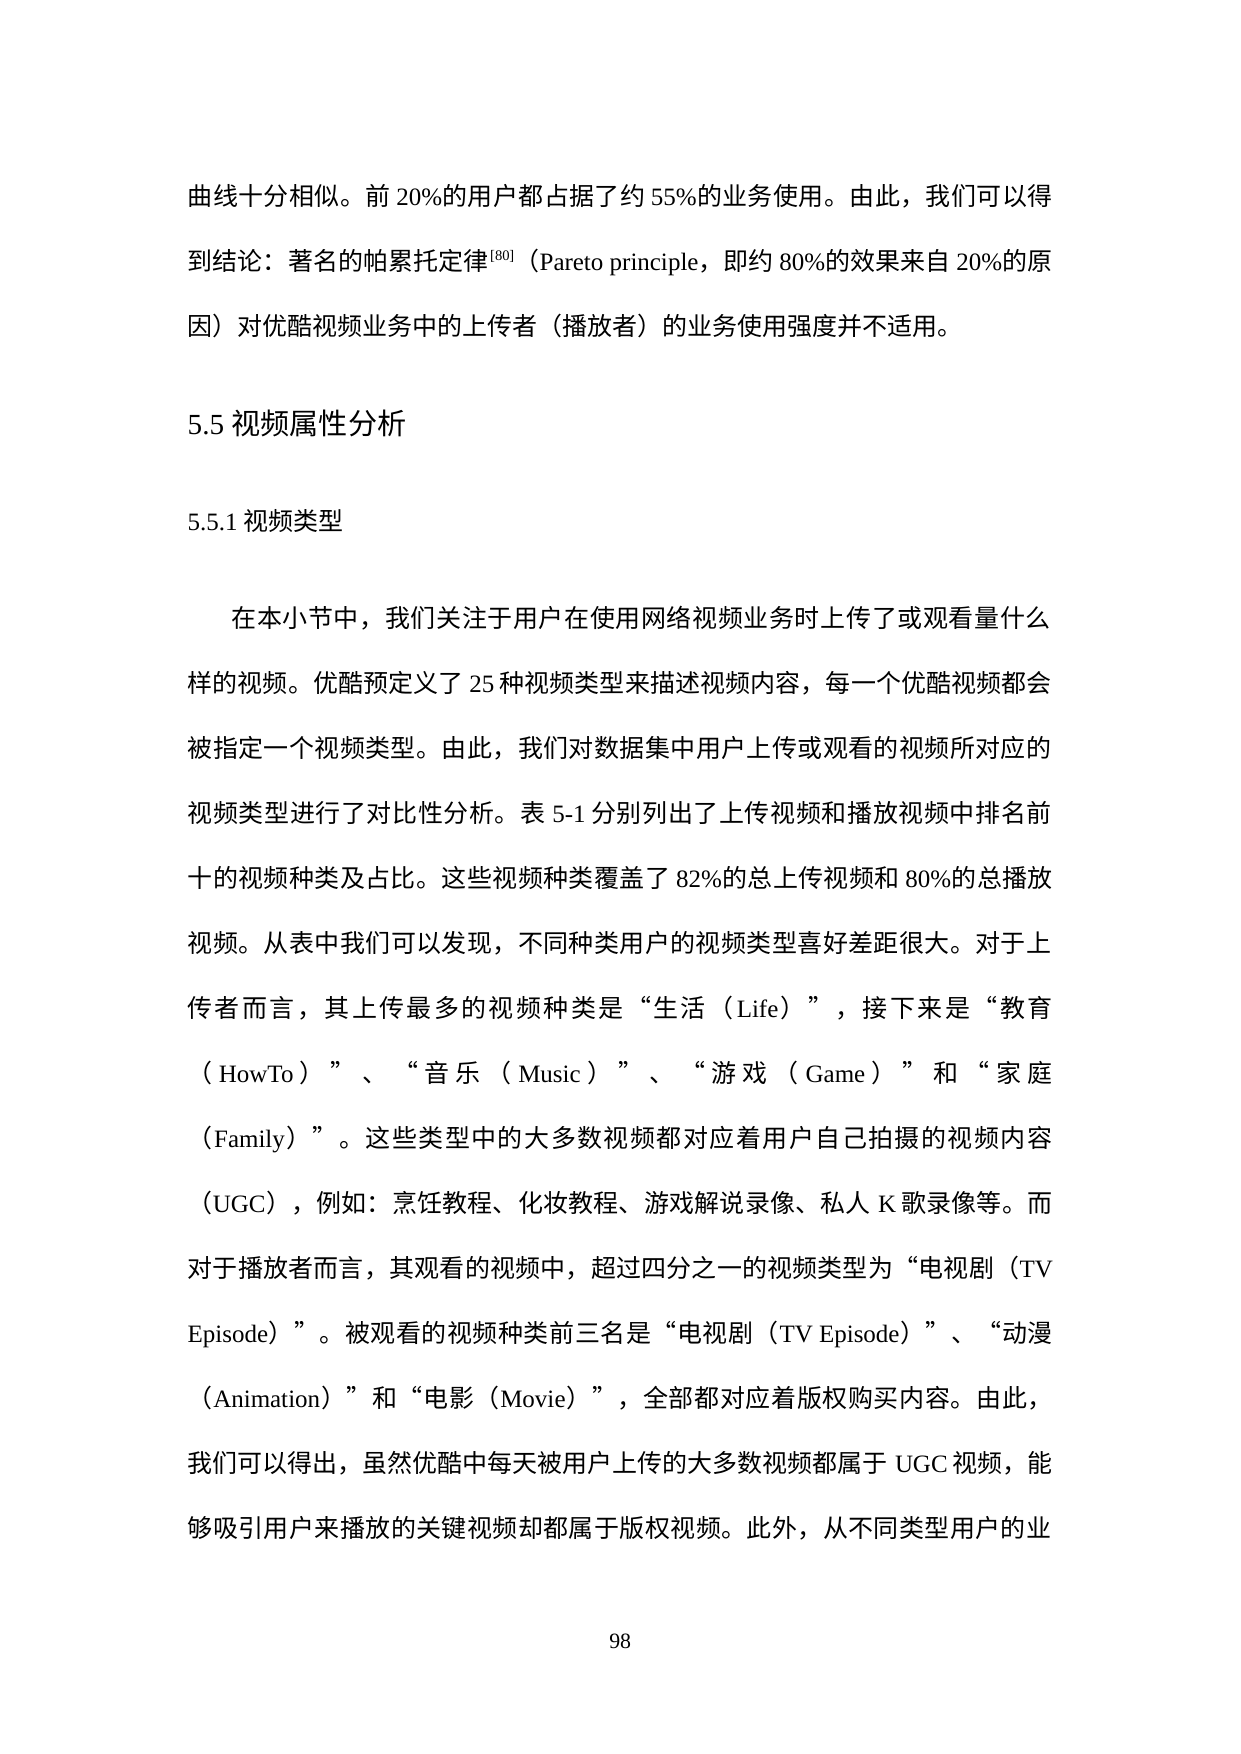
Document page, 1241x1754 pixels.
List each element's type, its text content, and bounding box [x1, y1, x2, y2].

text 视频属性分析 [187, 389, 1053, 454]
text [187, 584, 1053, 1559]
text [187, 162, 1053, 357]
text 视频类型 [187, 487, 1053, 552]
